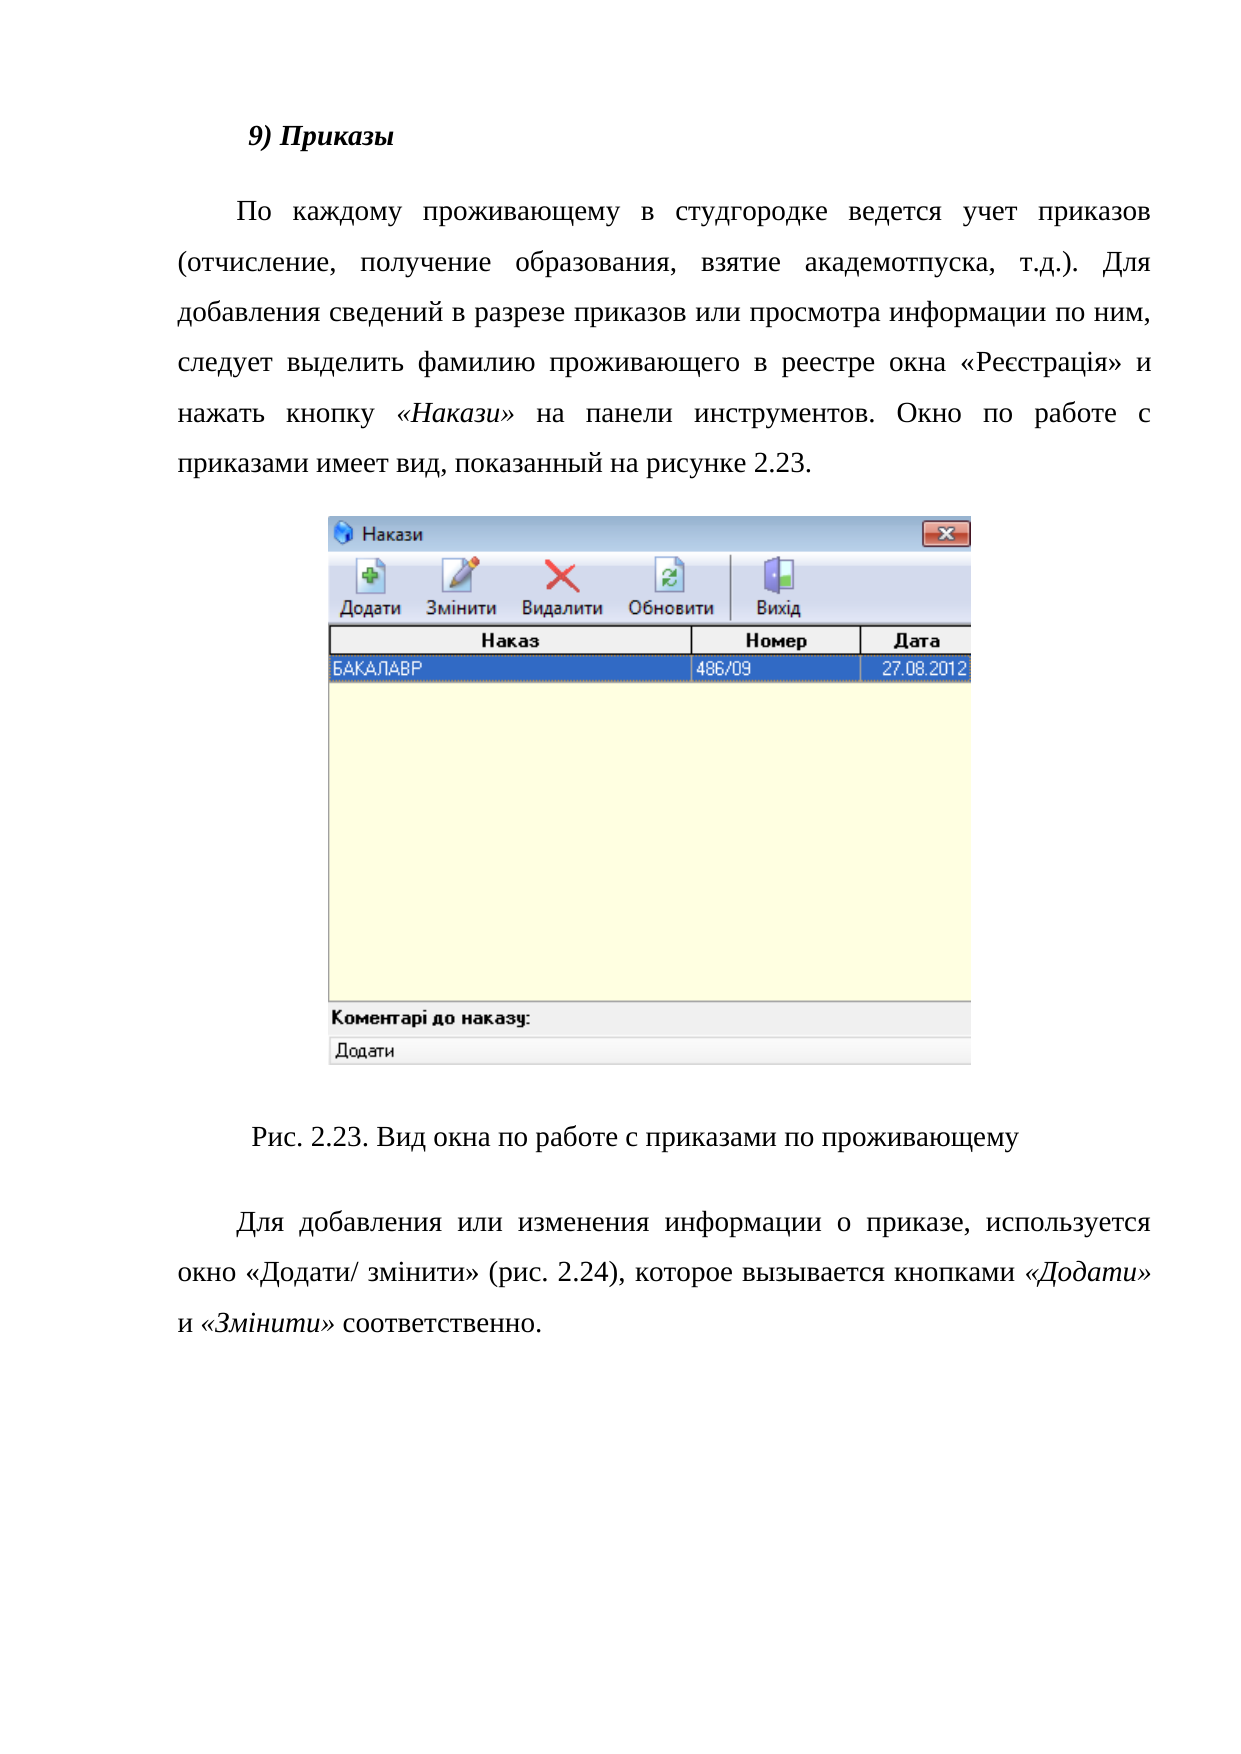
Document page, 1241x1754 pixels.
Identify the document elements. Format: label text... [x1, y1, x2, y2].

text По каждому проживающему в студгородке ведется учет приказов (отчисление, получение образования, взятие академотпуска, т.д.). Для добавления сведений в разрезе приказов или просмотра информации по ним, следует выделить фамилию проживающего в реестре окна «Реєстрація» и нажать кнопку «Накази» на панели инструментов. Окно по работе с приказами имеет вид, показанный на рисунке 2.23. [177, 193, 1152, 478]
text Для добавления или изменения информации о приказе, используется окно «Додати/ змінити» (рис. 2.24), которое вызывается кнопками «Додати» и «Змінити» соответственно. [177, 1204, 1152, 1338]
subtitle 9) Приказы [248, 118, 1152, 152]
picture [328, 516, 971, 1065]
